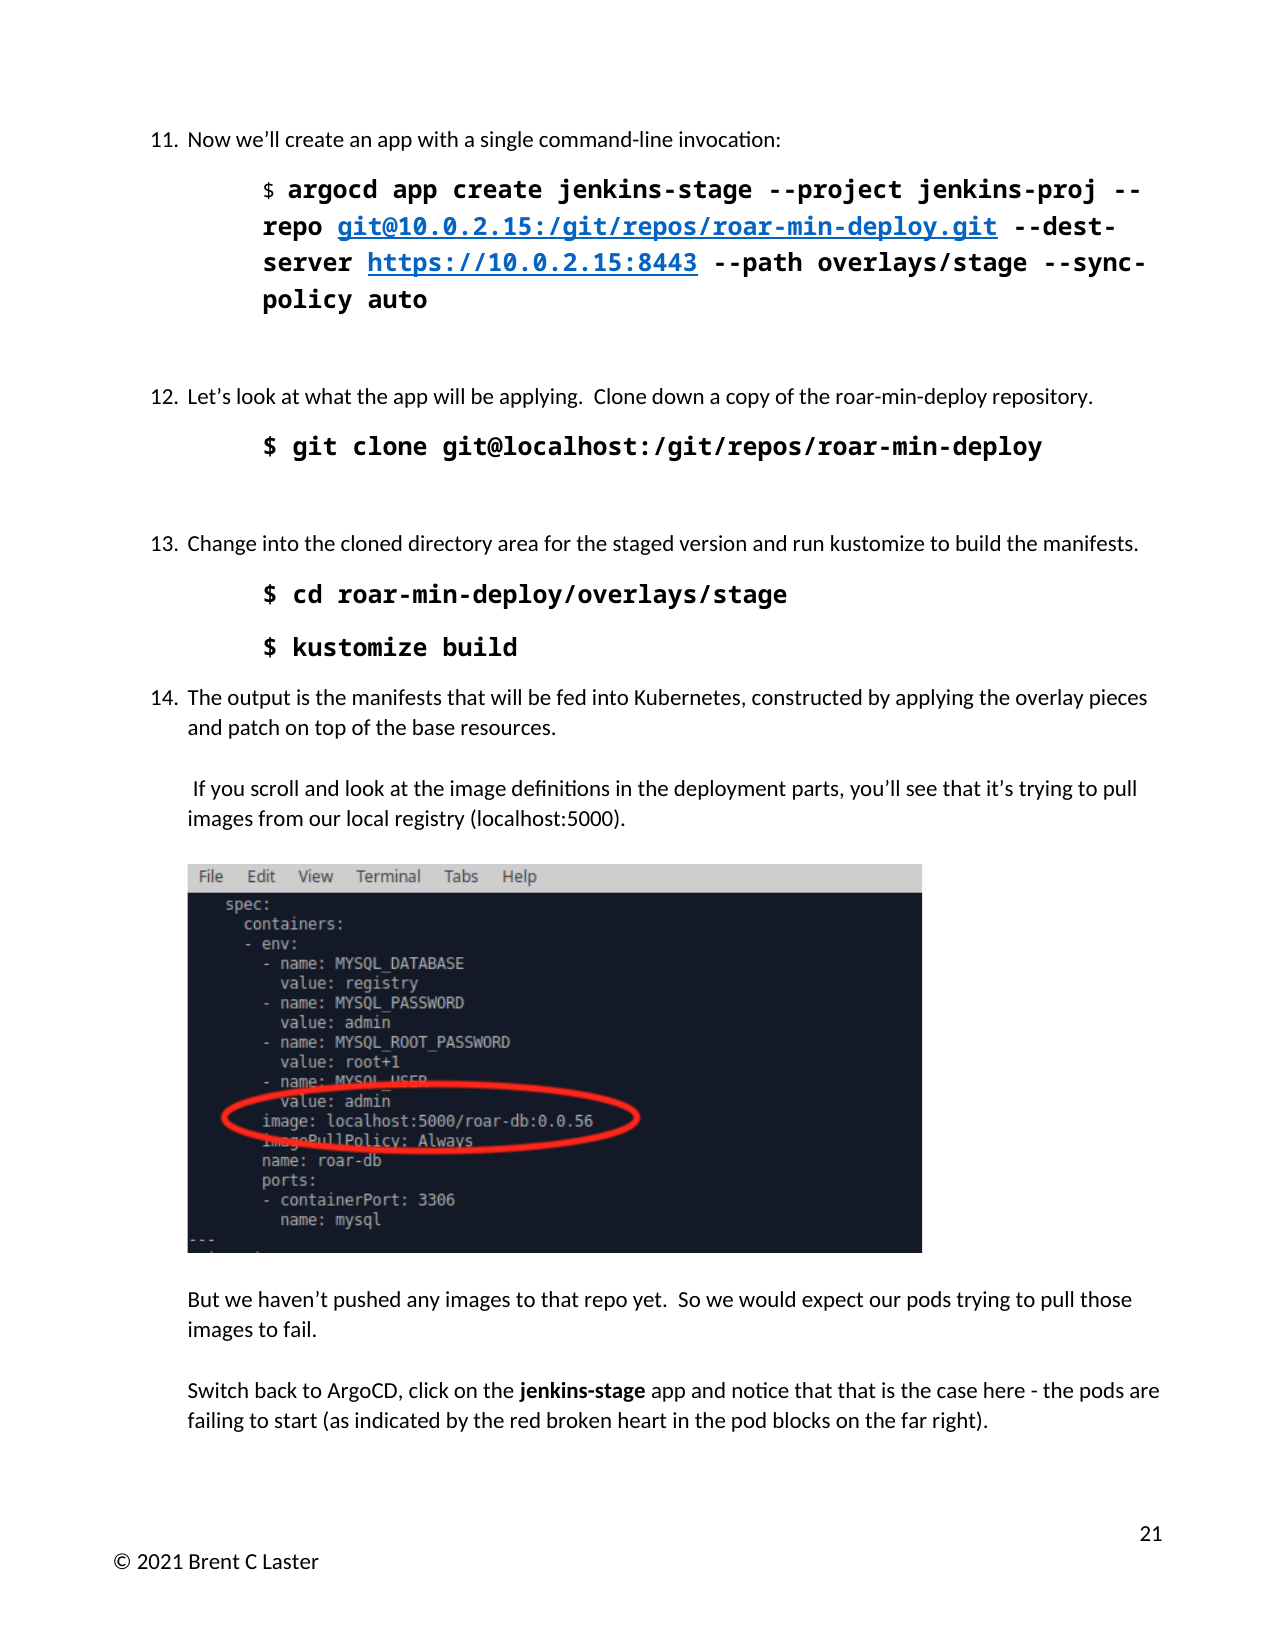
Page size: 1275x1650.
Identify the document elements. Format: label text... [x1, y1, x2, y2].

picture [187, 864, 923, 1253]
text $ argocd app create jenkins-stage --project jenkins-proj --repo git@10.0.2.15:/git/repos/roar-min-deploy.git --dest-server https://10.0.2.15:8443 --path overlays/stage --sync-policy auto [262, 172, 1162, 316]
list But we haven’t pushed any images to that repo yet. So we would expect our pods trying to pull those images to fail. [187, 1285, 1162, 1343]
list Switch back to ArgoCD, click on the jenkins-stage app and notice that that is the case here - the pods are failing to start (as indicated by the red broken heart in the pod blocks on the far right). [187, 1376, 1162, 1434]
list Let’s look at what the app will be applying. Clone down a copy of the roar-min-deploy repository. [150, 382, 1162, 410]
list The output is the manifests that will be fed into Kubernetes, constructed by applying the overlay pieces and patch on top of the base resources. [150, 683, 1162, 741]
text $ cd roar-min-deploy/overlays/stage [262, 576, 1162, 610]
list Now we’ll create an app with a single command-line invocation: [150, 125, 1162, 153]
list Change into the cloned directory area for the staged version and run kustomize to build the manifests. [150, 529, 1162, 557]
list If you scroll and look at the image definitions in the deployment parts, you’ll see that it’s trying to pull images from our local registry (localhost:5000). [187, 774, 1162, 832]
text $ kustomize build [262, 630, 1162, 664]
text $ git clone git@localhost:/git/repos/roar-min-deploy [262, 429, 1162, 463]
